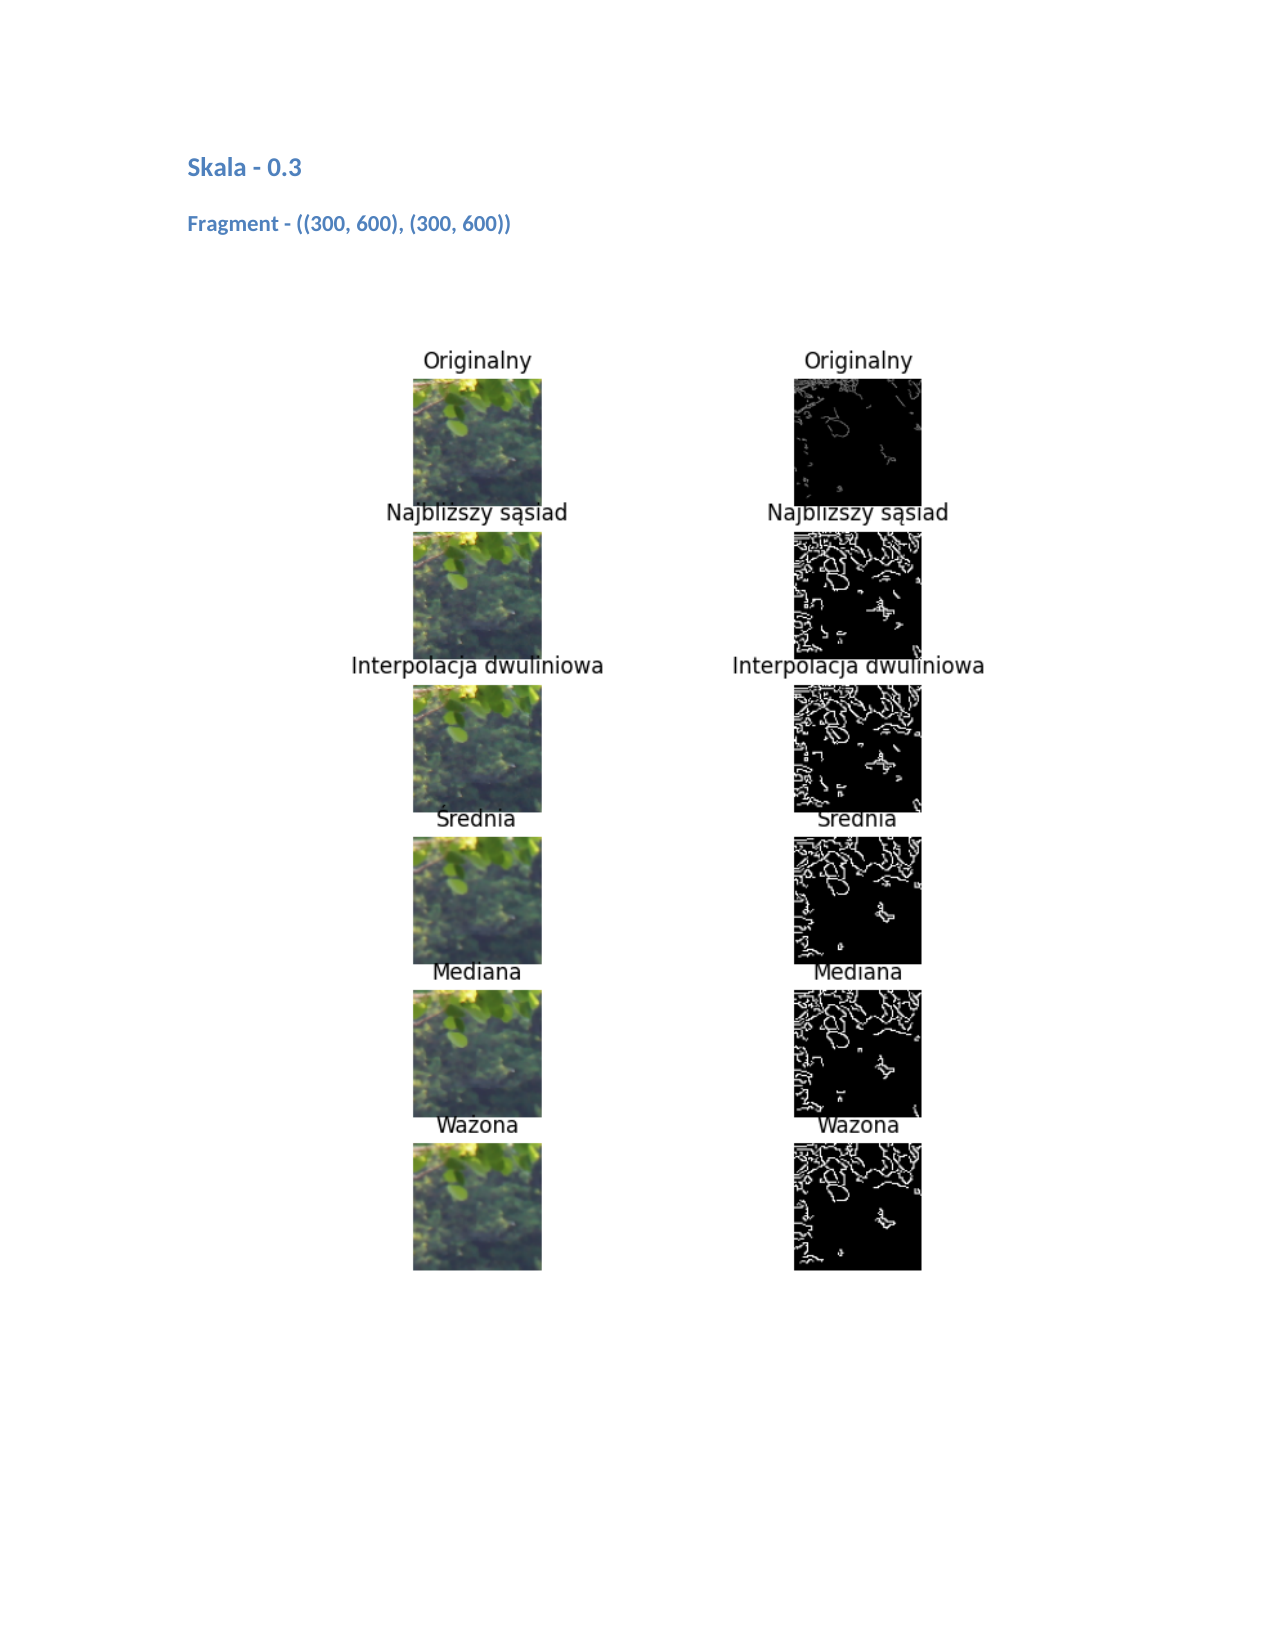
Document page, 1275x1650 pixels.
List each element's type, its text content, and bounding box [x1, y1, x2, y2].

picture [206, 241, 1107, 1398]
subtitle Skala - 0.3 [187, 150, 1087, 183]
subtitle Fragment - ((300, 600), (300, 600)) [187, 209, 1087, 237]
